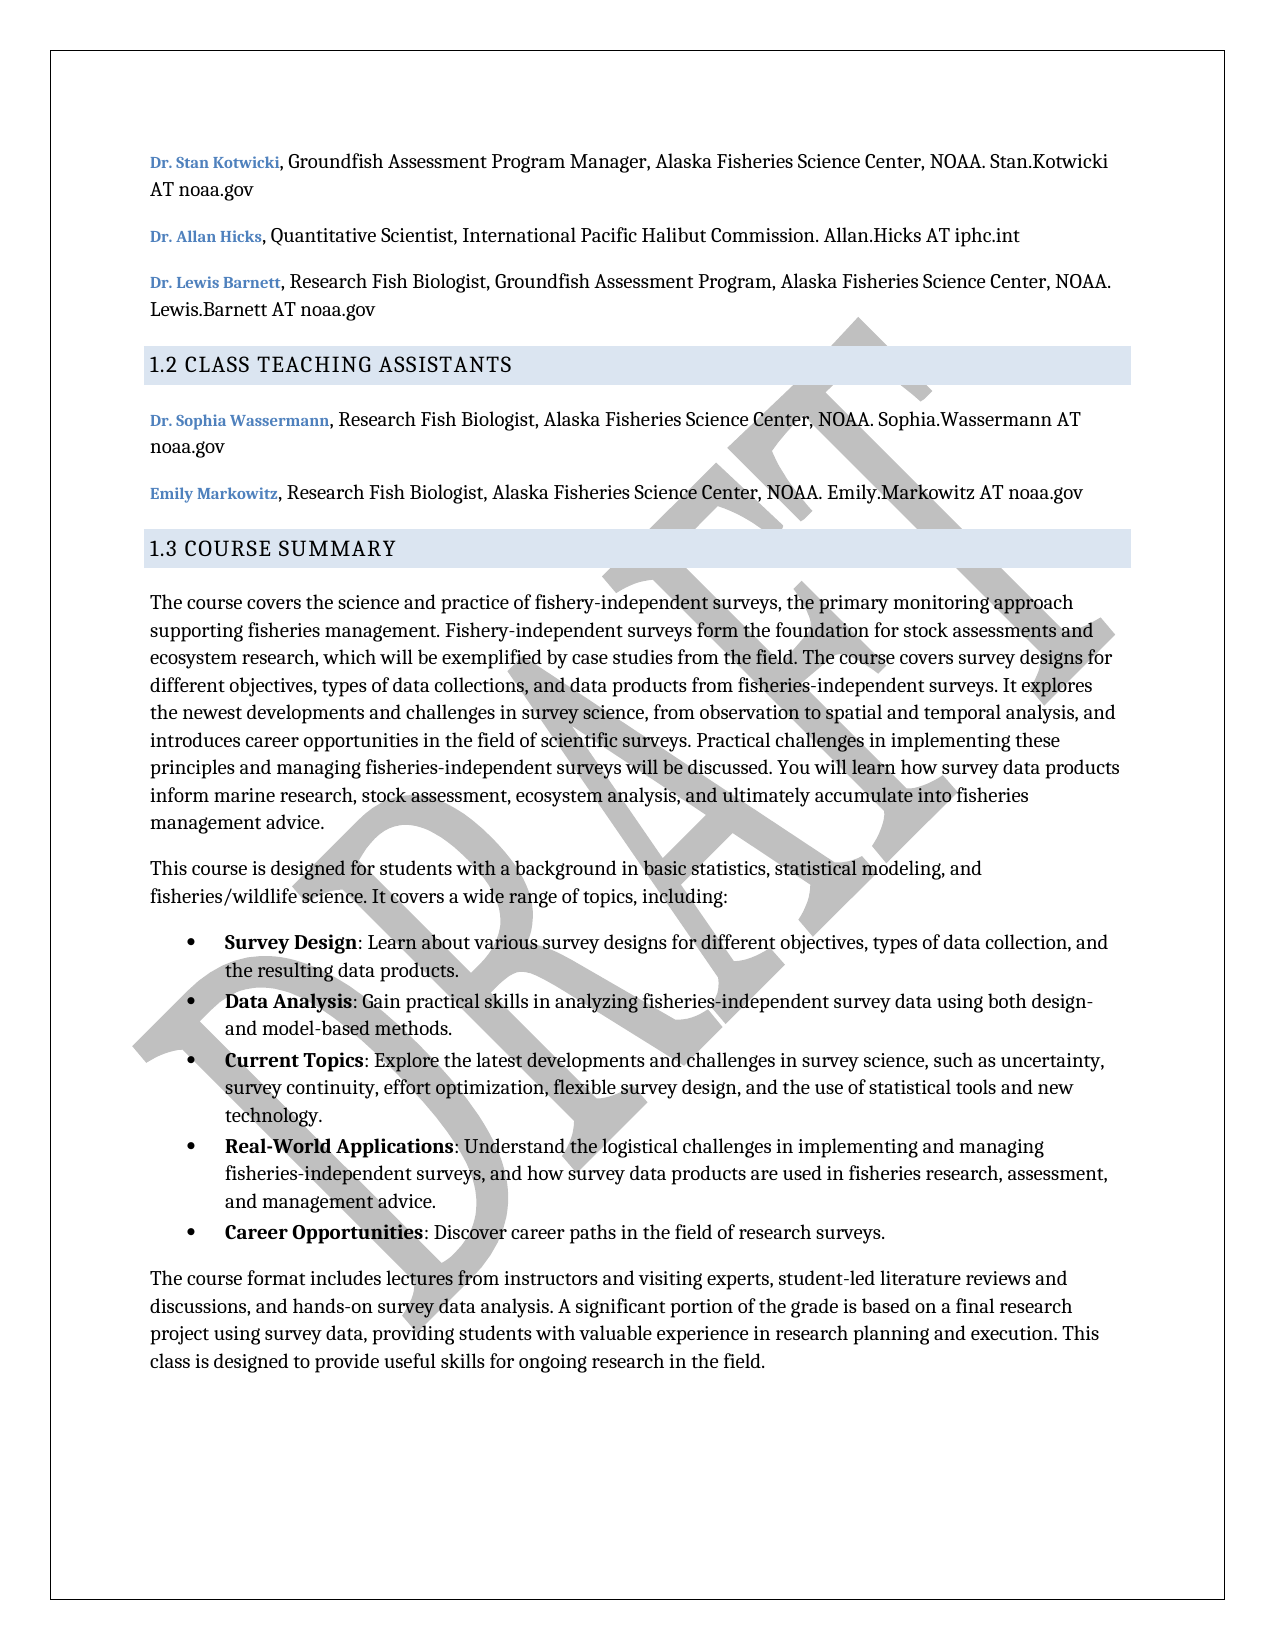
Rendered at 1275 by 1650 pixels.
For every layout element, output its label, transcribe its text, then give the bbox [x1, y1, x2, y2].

text Emily Markowitz, Research Fish Biologist, Alaska Fisheries Science Center, NOAA. Emily.Markowitz AT noaa.gov [150, 481, 1125, 505]
text This course is designed for students with a background in basic statistics, statistical modeling, and fisheries/wildlife science. It covers a wide range of topics, including: [150, 857, 1125, 908]
list Real-World Applications: Understand the logistical challenges in implementing and managing fisheries-independent surveys, and how survey data products are used in fisheries research, assessment, and management advice. [187, 1134, 1125, 1213]
subtitle 1.3 Course Summary [150, 536, 1125, 562]
text Dr. Lewis Barnett, Research Fish Biologist, Groundfish Assessment Program, Alaska Fisheries Science Center, NOAA. Lewis.Barnett AT noaa.gov [150, 270, 1125, 321]
list Survey Design: Learn about various survey designs for different objectives, types of data collection, and the resulting data products. [187, 931, 1125, 982]
subtitle 1.2 Class Teaching Assistants [150, 352, 1125, 378]
text Dr. Allan Hicks, Quantitative Scientist, International Pacific Halibut Commission. Allan.Hicks AT iphc.int [150, 224, 1125, 248]
text The course format includes lectures from instructors and visiting experts, student-led literature reviews and discussions, and hands-on survey data analysis. A significant portion of the grade is based on a final research project using survey data, providing students with valuable experience in research planning and execution. This class is designed to provide useful skills for ongoing research in the field. [150, 1267, 1125, 1373]
text Dr. Sophia Wassermann, Research Fish Biologist, Alaska Fisheries Science Center, NOAA. Sophia.Wassermann AT noaa.gov [150, 407, 1125, 459]
text The course covers the science and practice of fishery-independent surveys, the primary monitoring approach supporting fisheries management. Fishery-independent surveys form the foundation for stock assessments and ecosystem research, which will be exemplified by case studies from the field. The course covers survey designs for different objectives, types of data collections, and data products from fisheries-independent surveys. It explores the newest developments and challenges in survey science, from observation to spatial and temporal analysis, and introduces career opportunities in the field of scientific surveys. Practical challenges in implementing these principles and managing fisheries-independent surveys will be discussed. You will learn how survey data products inform marine research, stock assessment, ecosystem analysis, and ultimately accumulate into fisheries management advice. [150, 591, 1125, 835]
list Current Topics: Explore the latest developments and challenges in survey science, such as uncertainty, survey continuity, effort optimization, flexible survey design, and the use of statistical tools and new technology. [187, 1048, 1125, 1127]
text Dr. Stan Kotwicki, Groundfish Assessment Program Manager, Alaska Fisheries Science Center, NOAA. Stan.Kotwicki AT noaa.gov [150, 150, 1125, 201]
list Data Analysis: Gain practical skills in analyzing fisheries-independent survey data using both design- and model-based methods. [187, 989, 1125, 1041]
list Career Opportunities: Discover career paths in the field of research surveys. [187, 1221, 1125, 1245]
